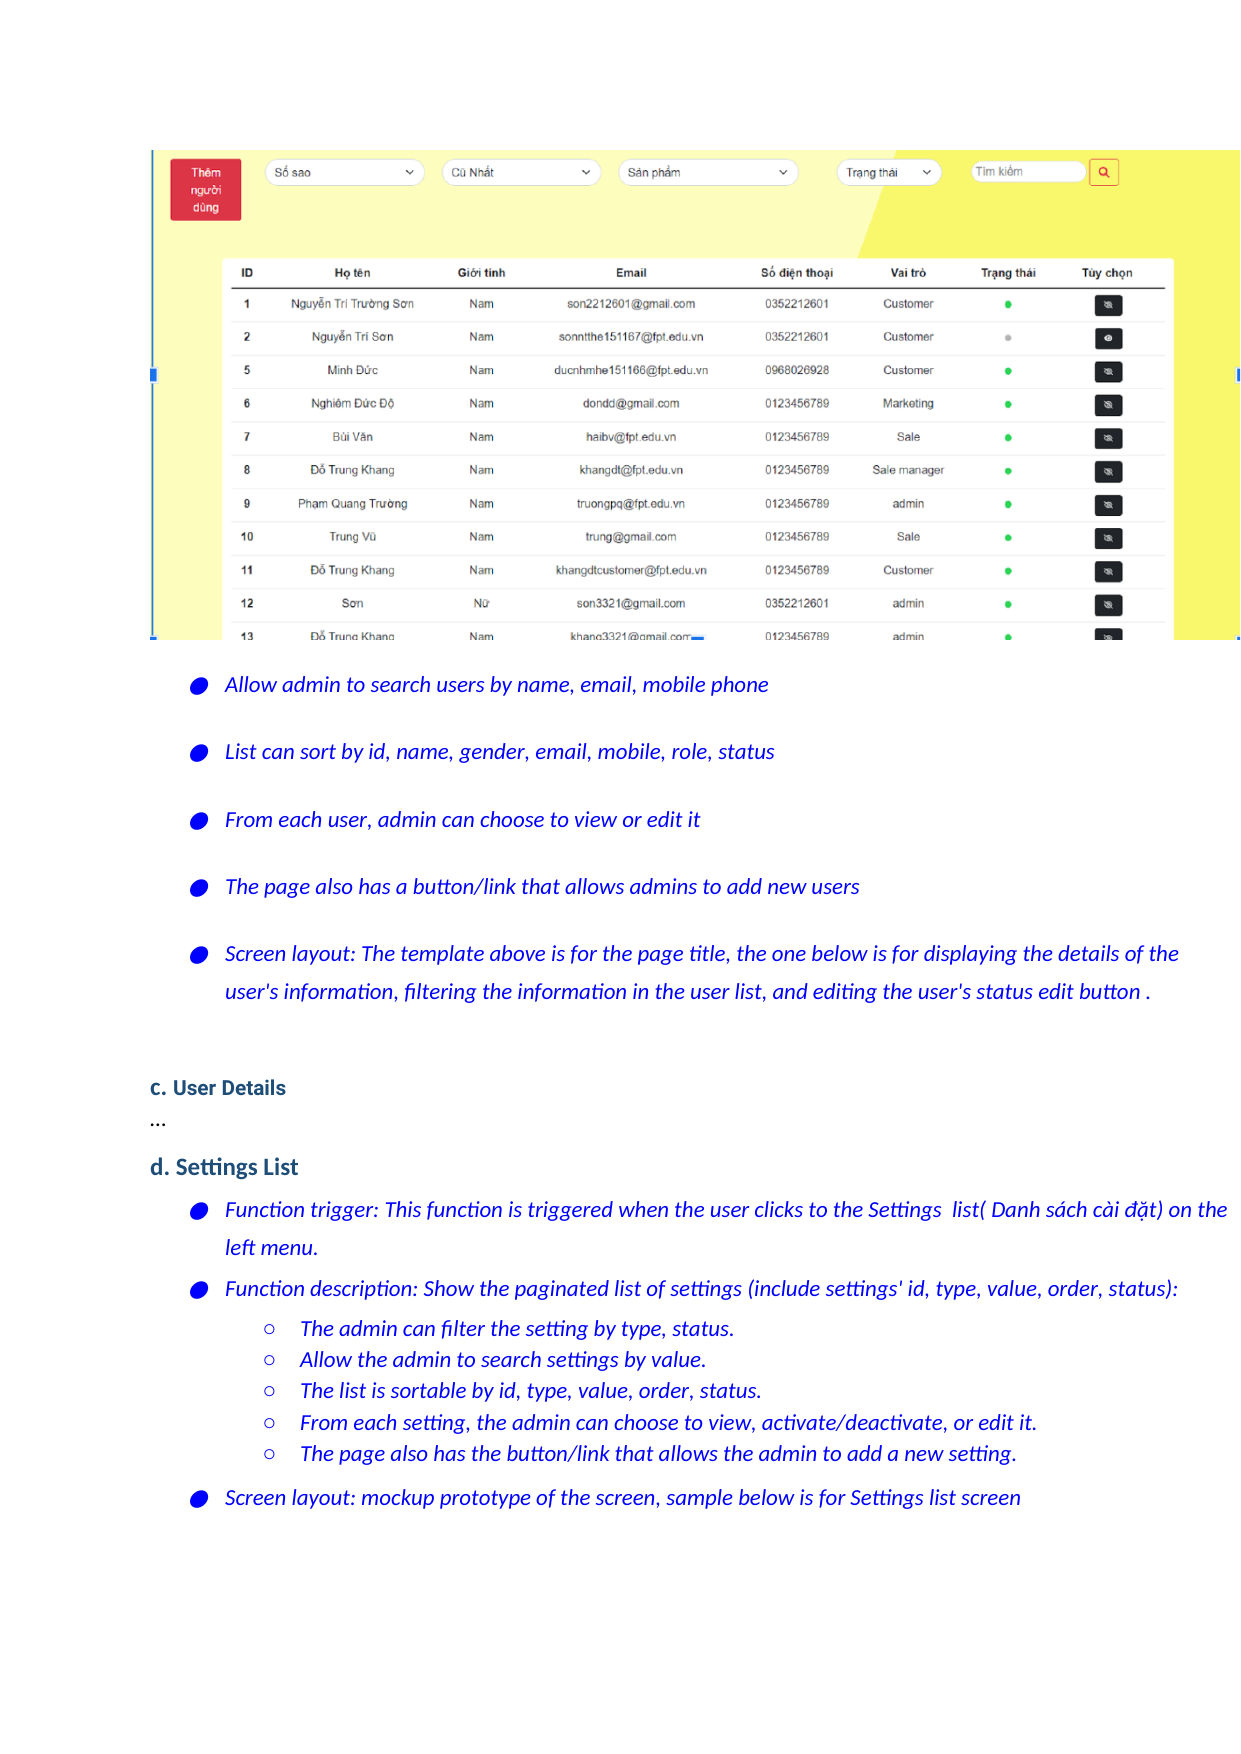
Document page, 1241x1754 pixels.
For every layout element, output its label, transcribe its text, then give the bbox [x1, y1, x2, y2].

list Function trigger: This function is triggered when the user clicks to the Settings list( Danh sách cài đặt) on the left menu. [187, 1183, 1240, 1261]
list Allow the admin to search settings by value. [262, 1345, 1240, 1374]
list From each user, admin can choose to view or edit it [187, 793, 1240, 840]
picture [150, 150, 1241, 640]
subtitle c. User Details [150, 1071, 1240, 1101]
text … [150, 1104, 1240, 1132]
list Allow admin to search users by name, email, mobile phone [187, 658, 1240, 705]
list The page also has the button/link that allows the admin to add a new setting. [262, 1439, 1240, 1469]
list Screen layout: mockup prototype of the screen, sample below is for Settings list screen [187, 1471, 1240, 1518]
list The list is sortable by id, type, value, order, status. [262, 1377, 1240, 1406]
subtitle d. Settings List [150, 1151, 1240, 1181]
list The admin can filter the setting by type, status. [262, 1314, 1240, 1343]
list From each setting, the admin can choose to view, activate/deactivate, or edit it. [262, 1408, 1240, 1437]
list The page also has a button/link that allows admins to add new users [187, 861, 1240, 907]
list List can sort by id, name, gender, email, mobile, role, status [187, 726, 1240, 773]
list Function description: Show the paginated list of settings (include settings' id, type, value, order, status): [187, 1263, 1240, 1310]
list Screen layout: The template above is for the page title, the one below is for displaying the details of the user's information, filtering the information in the user list, and editing the user's status edit button . [187, 928, 1240, 1005]
